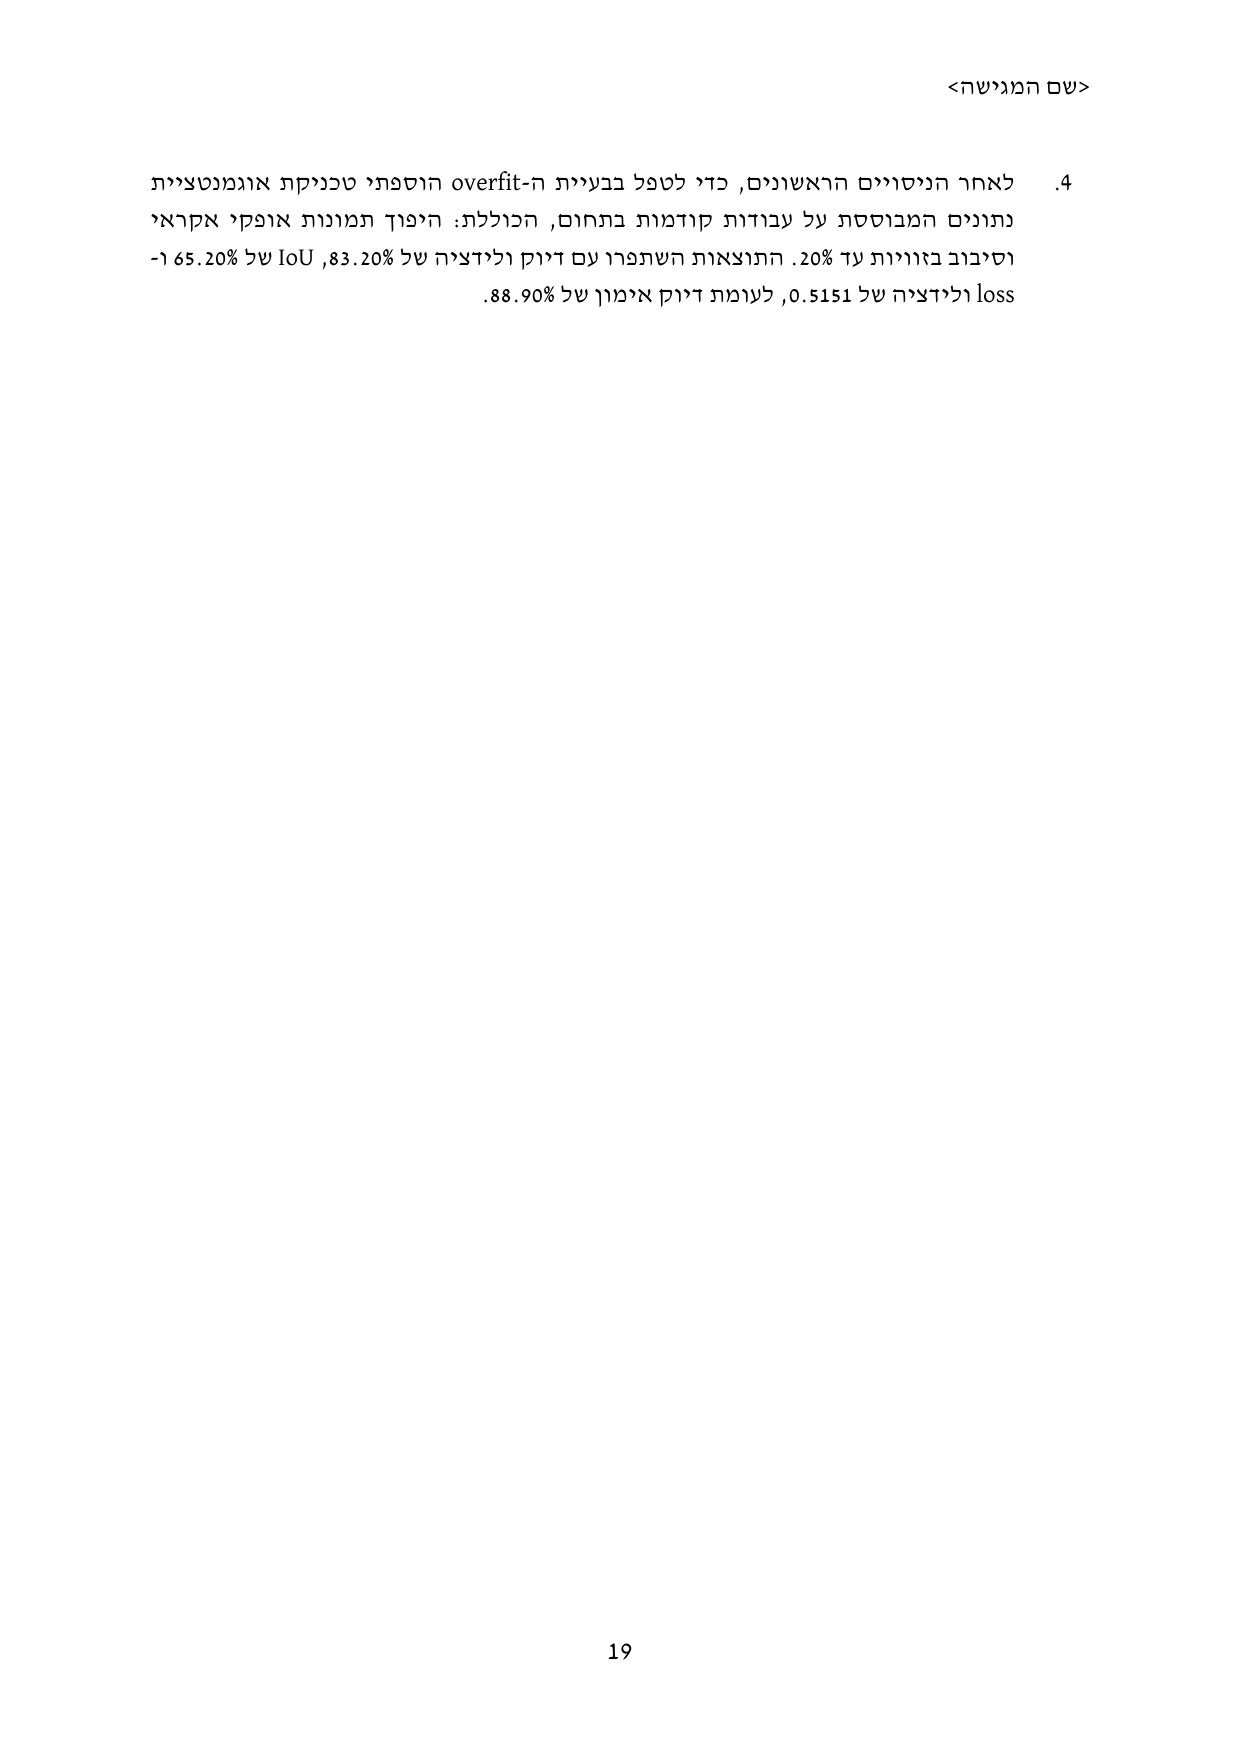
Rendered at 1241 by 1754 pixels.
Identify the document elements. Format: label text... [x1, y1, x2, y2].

list לאחר הניסויים הראשונים, כדי לטפל בבעיית ה-overfit הוספתי טכניקת אוגמנטציית נתונים המבוססת על עבודות קודמות בתחום, הכוללת: היפוך תמונות אופקי אקראי וסיבוב בזוויות עד 20%. התוצאות השתפרו עם דיוק ולידציה של 83.20%, IoU של 65.20% ו-loss ולידציה של 0.5151, לעומת דיוק אימון של 88.90%. [150, 171, 1053, 308]
